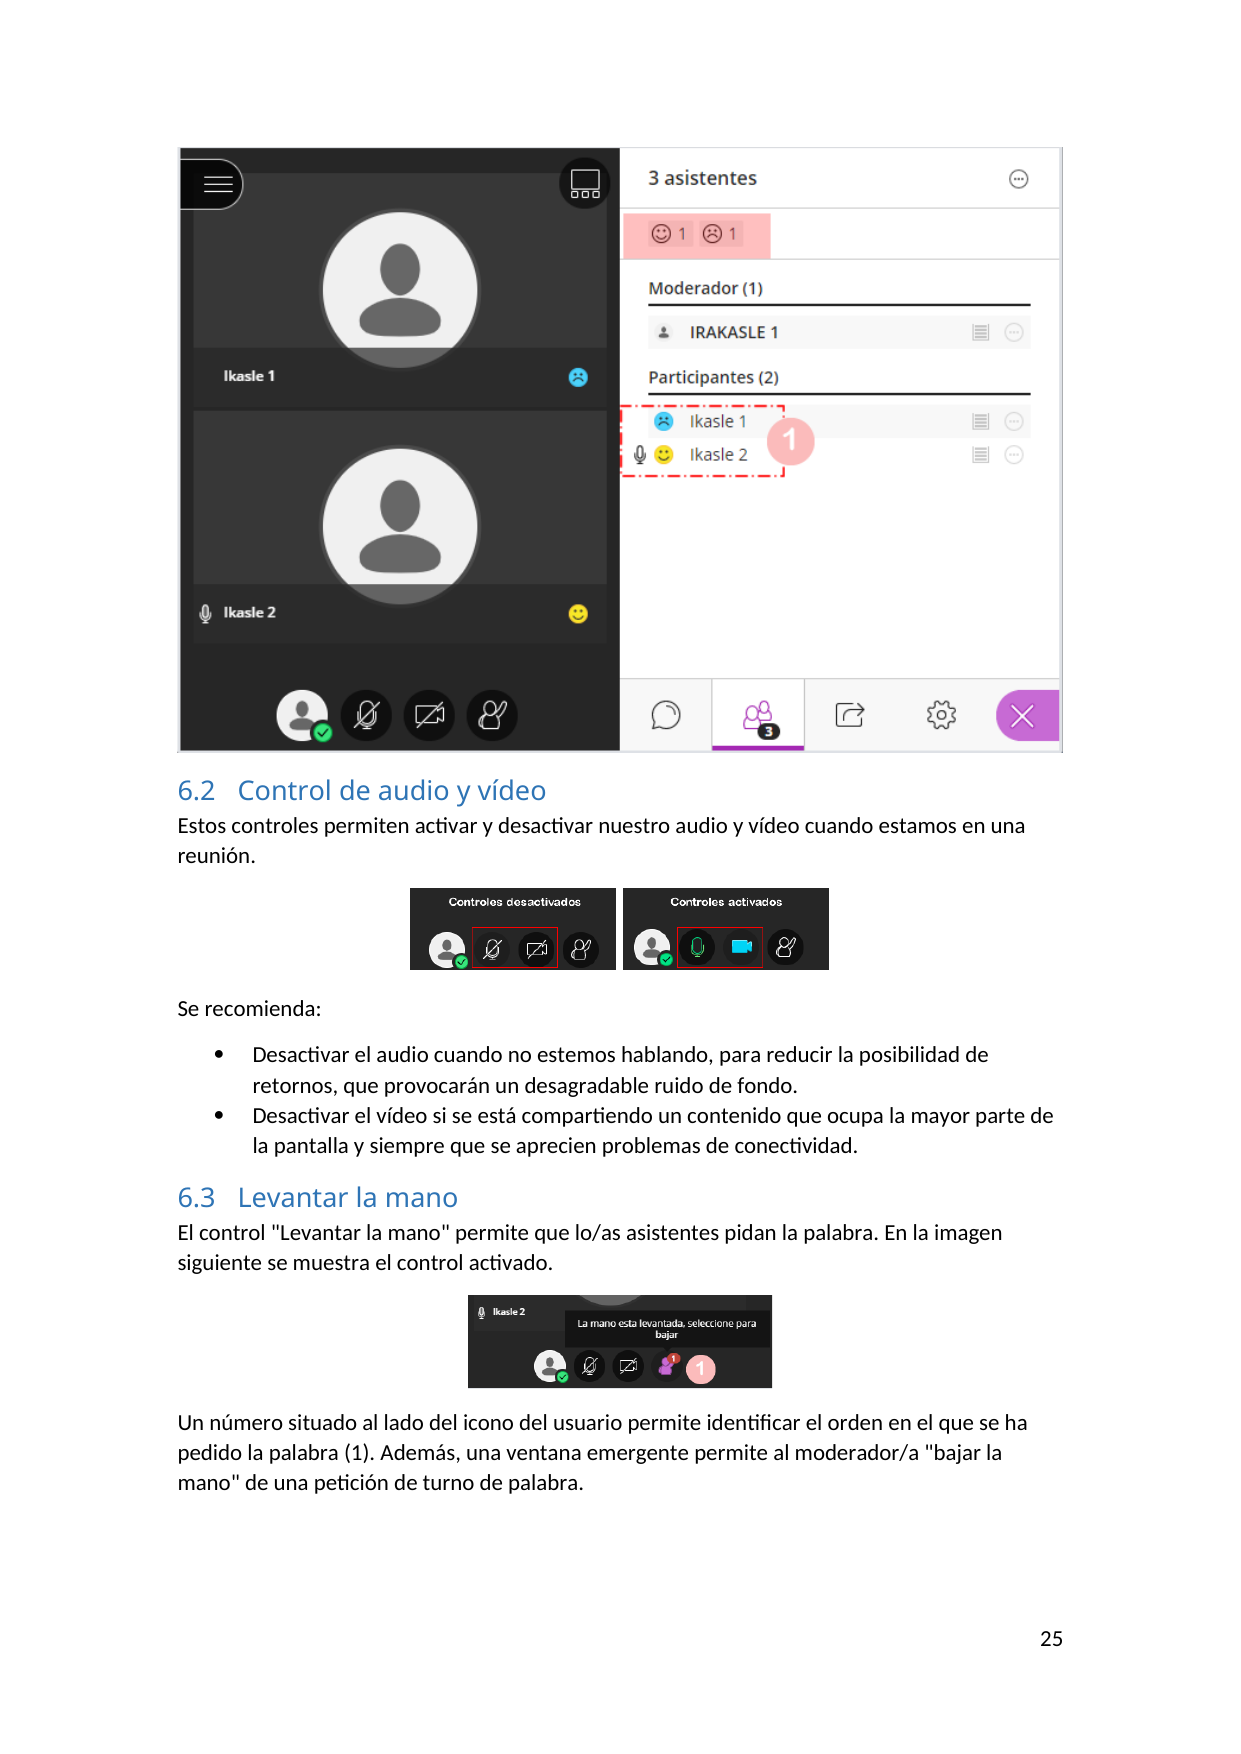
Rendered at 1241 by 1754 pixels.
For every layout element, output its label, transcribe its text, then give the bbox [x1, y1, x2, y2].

list Desactivar el audio cuando no estemos hablando, para reducir la posibilidad de retornos, que provocarán un desagradable ruido de fondo. [215, 1041, 1063, 1099]
text Estos controles permiten activar y desactivar nuestro audio y vídeo cuando estamos en una reunión. [177, 811, 1063, 869]
text Se recomienda: [177, 994, 1063, 1022]
text Un número situado al lado del icono del usuario permite identificar el orden en el que se ha pedido la palabra (1). Además, una ventana emergente permite al moderador/a "bajar la mano" de una petición de turno de palabra. [177, 1408, 1063, 1496]
text El control "Levantar la mano" permite que lo/as asistentes pidan la palabra. En la imagen siguiente se muestra el control activado. [177, 1218, 1063, 1276]
picture [468, 1295, 773, 1389]
picture [177, 147, 1063, 753]
list Desactivar el vídeo si se está compartiendo un contenido que ocupa la mayor parte de la pantalla y siempre que se aprecien problemas de conectividad. [215, 1101, 1063, 1159]
subtitle Control de audio y vídeo [177, 771, 1063, 808]
picture [406, 888, 834, 975]
subtitle Levantar la mano [177, 1178, 1063, 1215]
